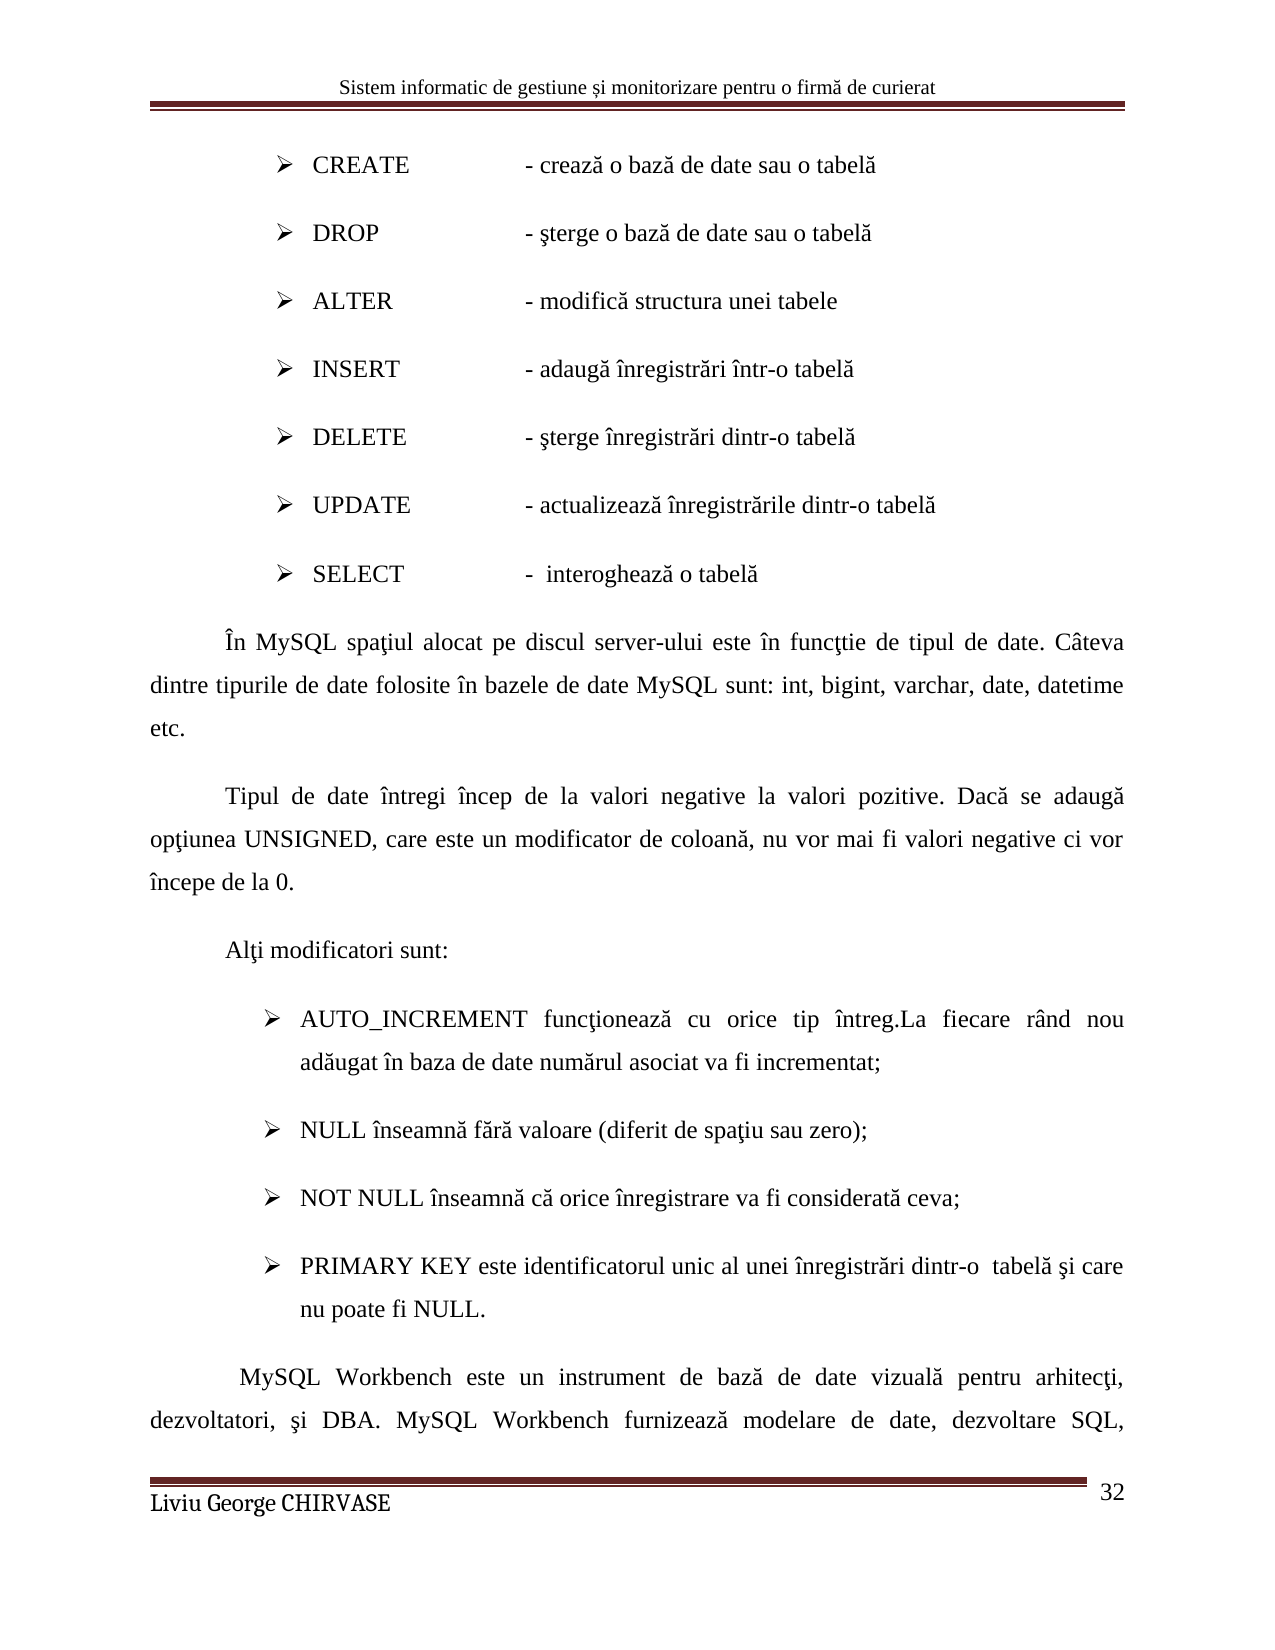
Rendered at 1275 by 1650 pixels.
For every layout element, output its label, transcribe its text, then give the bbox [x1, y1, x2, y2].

list INSERT - adaugă înregistrări într-o tabelă [275, 354, 1125, 383]
list DELETE - şterge înregistrări dintr-o tabelă [275, 422, 1125, 451]
list AUTO_INCREMENT funcţionează cu orice tip întreg.La fiecare rând nou adăugat în baza de date numărul asociat va fi incrementat; [262, 1004, 1125, 1076]
list SELECT - interoghează o tabelă [275, 559, 1125, 587]
text În MySQL spaţiul alocat pe discul server-ului este în funcţtie de tipul de date. Câteva dintre tipurile de date folosite în bazele de date MySQL sunt: int, bigint, varchar, date, datetime etc. [150, 627, 1125, 742]
list NOT NULL înseamnă că orice înregistrare va fi considerată ceva; [262, 1183, 1125, 1212]
list CREATE - crează o bază de date sau o tabelă [275, 150, 1125, 179]
list NULL înseamnă fără valoare (diferit de spaţiu sau zero); [262, 1115, 1125, 1144]
text Tipul de date întregi încep de la valori negative la valori pozitive. Dacă se adaugă opţiunea UNSIGNED, care este un modificator de coloană, nu vor mai fi valori negative ci vor începe de la 0. [150, 781, 1125, 896]
list DROP - şterge o bază de date sau o tabelă [275, 218, 1125, 247]
list UPDATE - actualizează înregistrările dintr-o tabelă [275, 491, 1125, 519]
list ALTER - modifică structura unei tabele [275, 286, 1125, 315]
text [150, 1362, 1125, 1434]
list PRIMARY KEY este identificatorul unic al unei înregistrări dintr-o tabelă şi care nu poate fi NULL. [262, 1251, 1125, 1323]
text Alţi modificatori sunt: [150, 936, 1125, 964]
